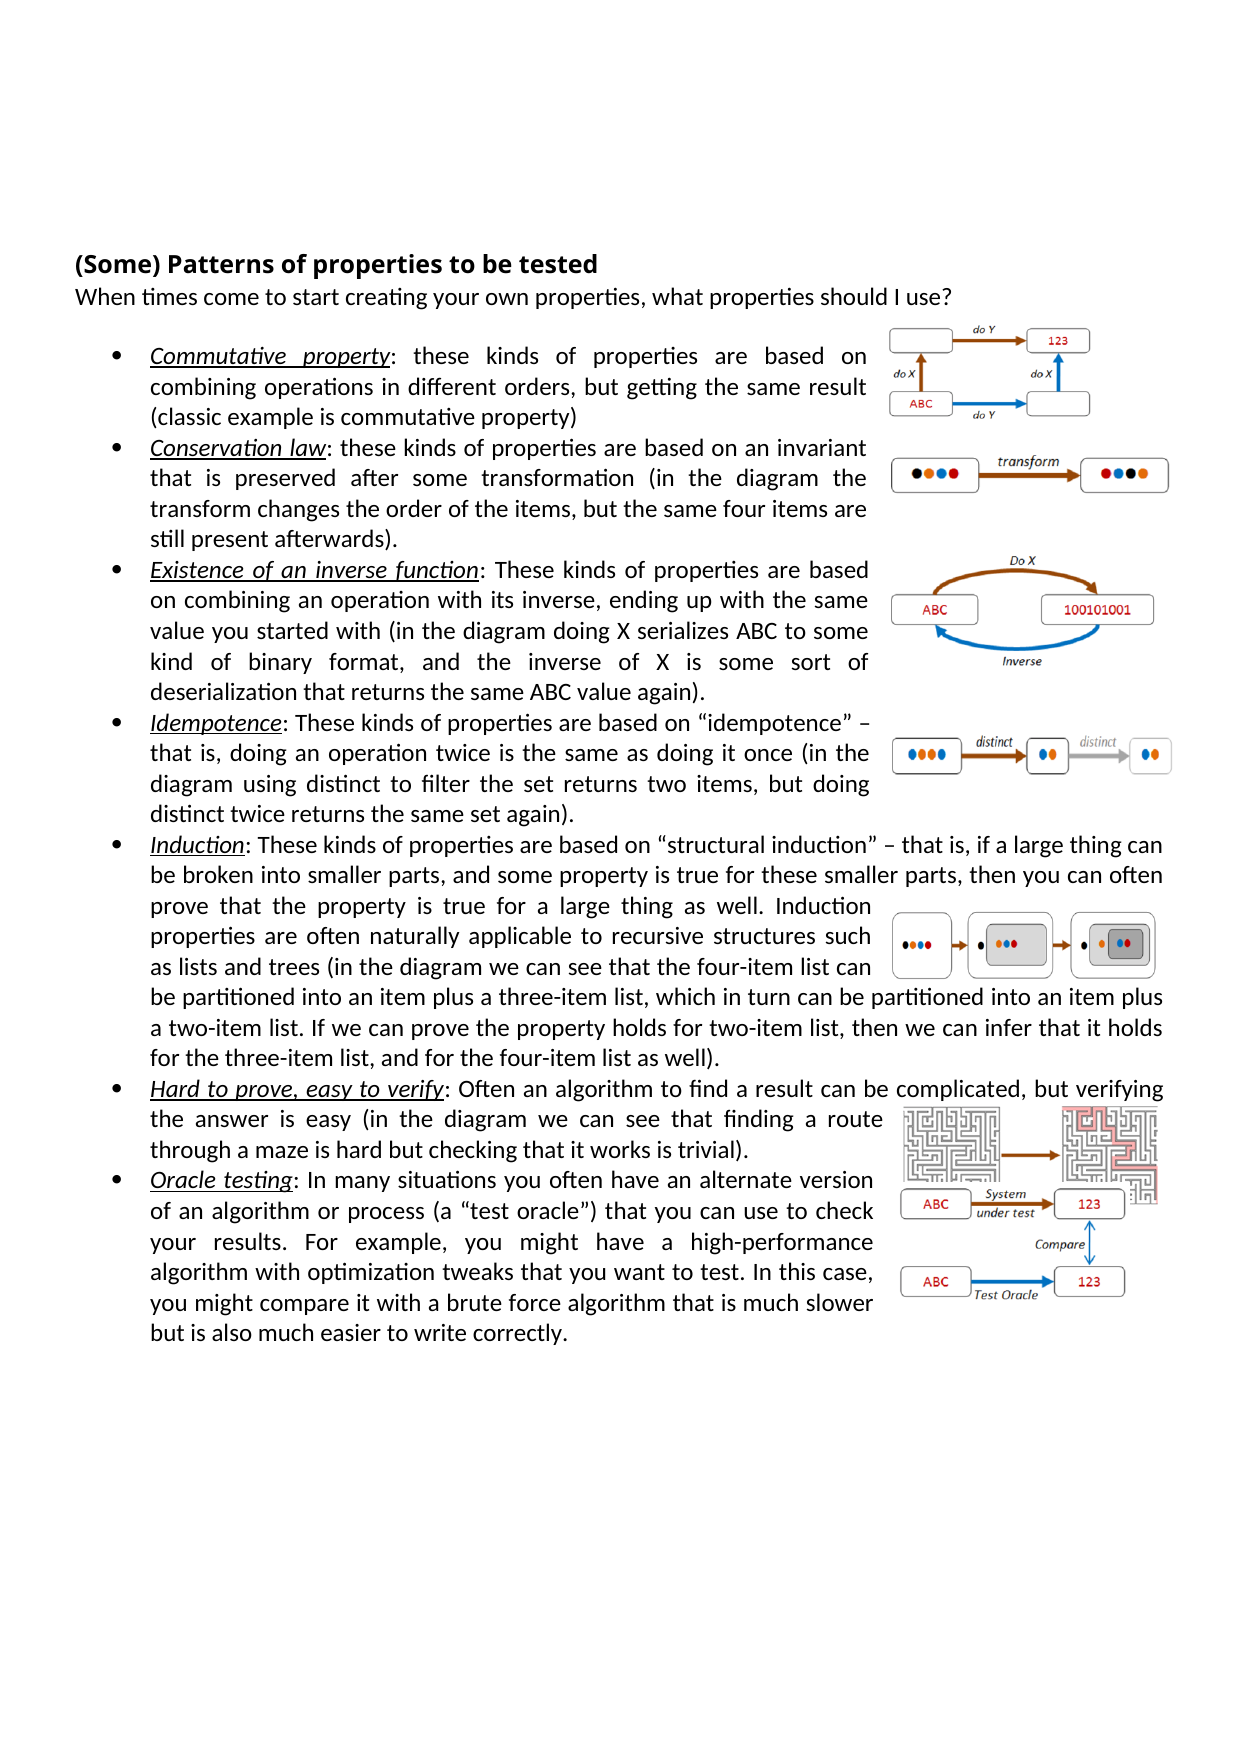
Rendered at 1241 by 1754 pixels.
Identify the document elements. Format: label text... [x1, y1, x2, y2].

list Hard to prove, easy to verify: Often an algorithm to find a result can be complicated, but verifying the answer is easy (in the diagram we can see that finding a route through a maze is hard but checking that it works is trivial). [112, 1073, 1165, 1164]
picture [890, 730, 1175, 779]
picture [885, 323, 1092, 419]
list Commutative property: these kinds of properties are based on combining operations in different orders, but getting the same result (classic example is commutative property) [112, 341, 1165, 432]
text When times come to start creating your own properties, what properties should I use? [75, 281, 1165, 312]
list Conservation law: these kinds of properties are based on an invariant that is preserved after some transformation (in the diagram the transform changes the order of the items, but the same four items are still present afterwards). [112, 432, 1165, 554]
subtitle (Some) Patterns of properties to be tested [75, 247, 1165, 281]
picture [893, 1103, 1158, 1303]
picture [890, 910, 1157, 981]
list Oracle testing: In many situations you often have an alternate version of an algorithm or process (a “test oracle”) that you can use to check your results. For example, you might have a high-performance algorithm with optimization tweaks that you want to test. In this case, you might compare it with a brute force algorithm that is much slower but is also much easier to write correctly. [112, 1164, 1165, 1348]
list Idempotence: These kinds of properties are based on “idempotence” – that is, doing an operation twice is the same as doing it once (in the diagram using distinct to filter the set returns two items, but doing distinct twice returns the same set again). [112, 707, 1165, 829]
picture [887, 450, 1175, 498]
list Existence of an inverse function: These kinds of properties are based on combining an operation with its inverse, ending up with the same value you started with (in the diagram doing X serializes ABC to some kind of binary format, and the inverse of X is some sort of deserialization that returns the same ABC value again). [112, 554, 1165, 707]
picture [888, 554, 1157, 670]
list Induction: These kinds of properties are based on “structural induction” – that is, if a large thing can be broken into smaller parts, and some property is true for these smaller parts, then you can often prove that the property is true for a large thing as well. Induction properties are often naturally applicable to recursive structures such as lists and trees (in the diagram we can see that the four-item list can be partitioned into an item plus a three-item list, which in turn can be partitioned into an item plus a two-item list. If we can prove the property holds for two-item list, then we can infer that it holds for the three-item list, and for the four-item list as well). [112, 829, 1165, 1073]
